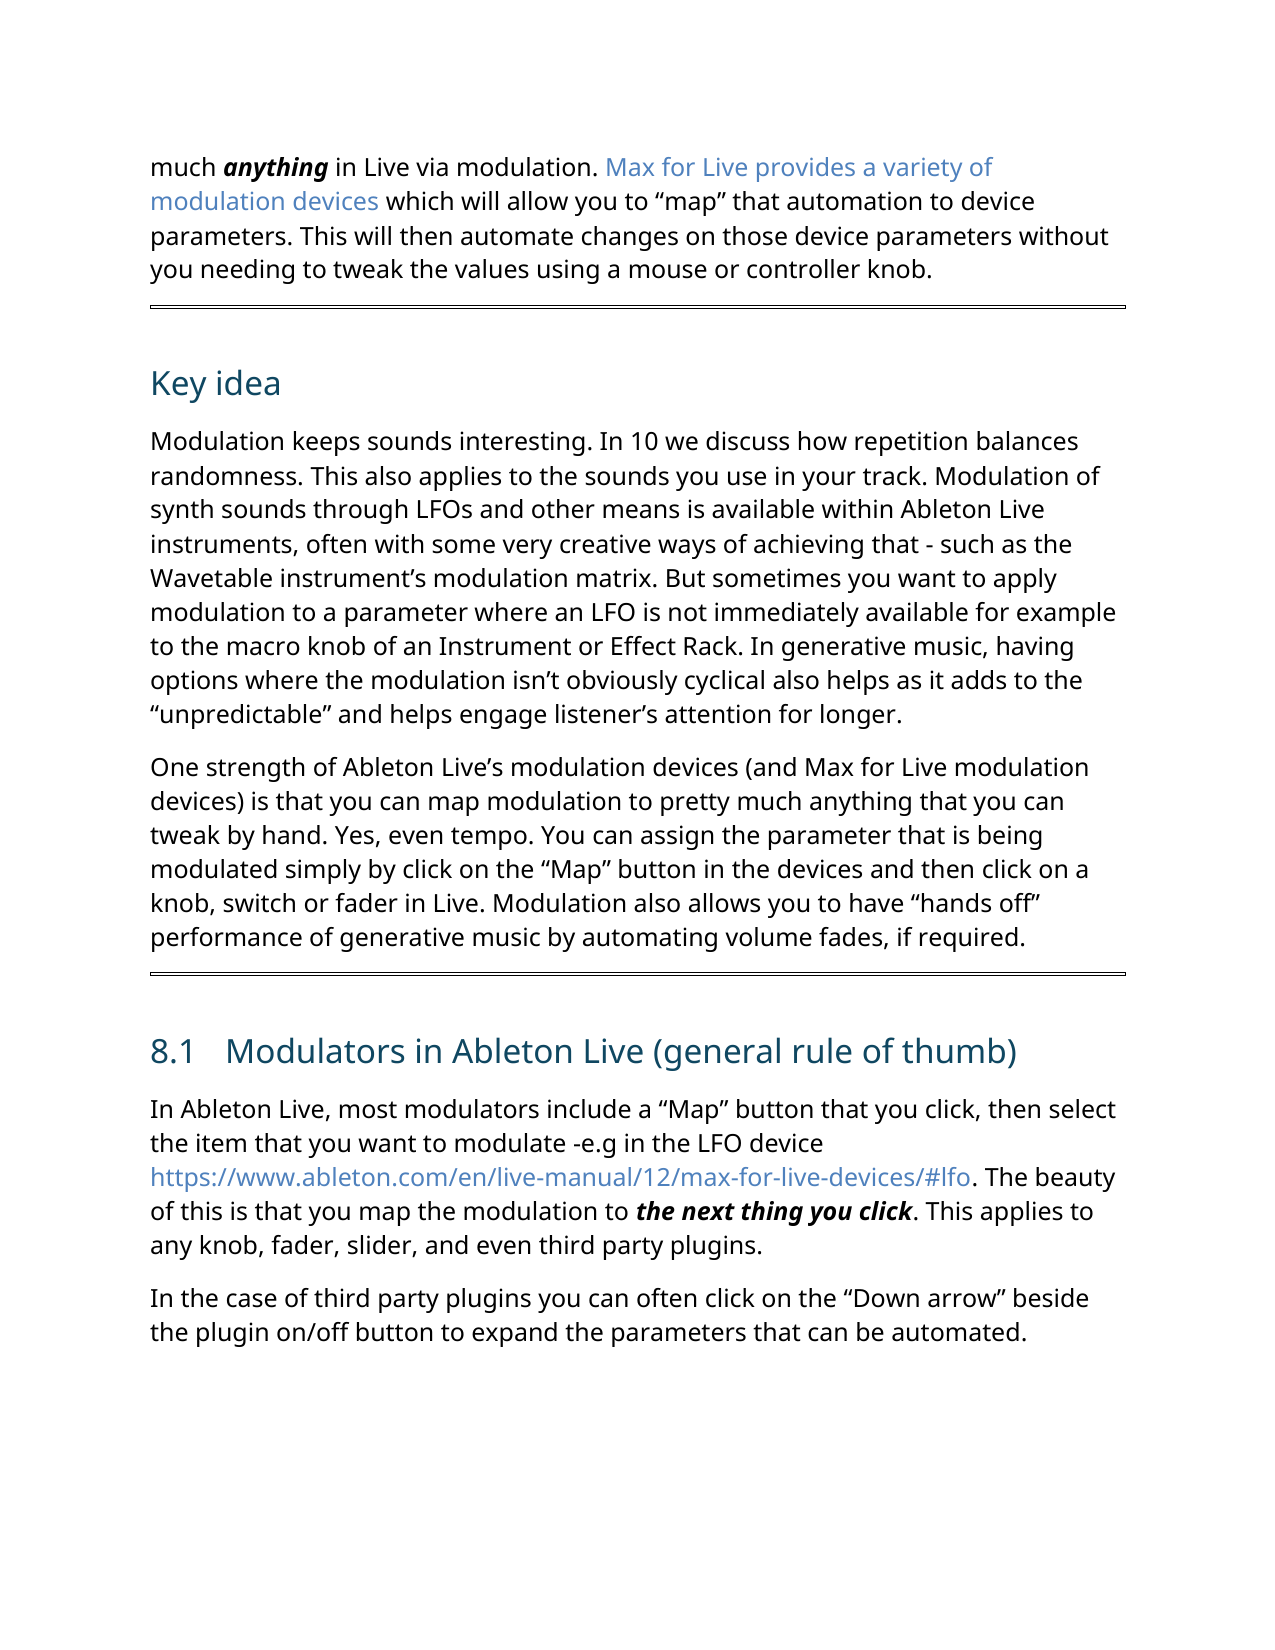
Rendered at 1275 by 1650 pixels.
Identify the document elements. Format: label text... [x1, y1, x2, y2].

text In Ableton Live, most modulators include a “Map” button that you click, then select the item that you want to modulate -e.g in the LFO device https://www.ableton.com/en/live-manual/12/max-for-live-devices/#lfo. The beauty of this is that you map the modulation to the next thing you click. This applies to any knob, fader, slider, and even third party plugins. [150, 1092, 1125, 1262]
text In the case of third party plugins you can often click on the “Down arrow” beside the plugin on/off button to expand the parameters that can be automated. [150, 1281, 1125, 1349]
text One strength of Ableton Live’s modulation devices (and Max for Live modulation devices) is that you can map modulation to pretty much anything that you can tweak by hand. Yes, even tempo. You can assign the parameter that is being modulated simply by click on the “Map” button in the devices and then click on a knob, switch or fader in Live. Modulation also allows you to have “hands off” performance of generative music by automating volume fades, if required. [150, 749, 1125, 954]
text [150, 150, 1125, 286]
subtitle 8.1 Modulators in Ableton Live (general rule of thumb) [150, 1027, 1125, 1073]
text Modulation keeps sounds interesting. In 10 we discuss how repetition balances randomness. This also applies to the sounds you use in your track. Modulation of synth sounds through LFOs and other means is available within Ableton Live instruments, often with some very creative ways of achieving that - such as the Wavetable instrument’s modulation matrix. But sometimes you want to apply modulation to a parameter where an LFO is not immediately available for example to the macro knob of an Instrument or Effect Rack. In generative music, having options where the modulation isn’t obviously cyclical also helps as it adds to the “unpredictable” and helps engage listener’s attention for longer. [150, 424, 1125, 731]
subtitle Key idea [150, 360, 1125, 405]
